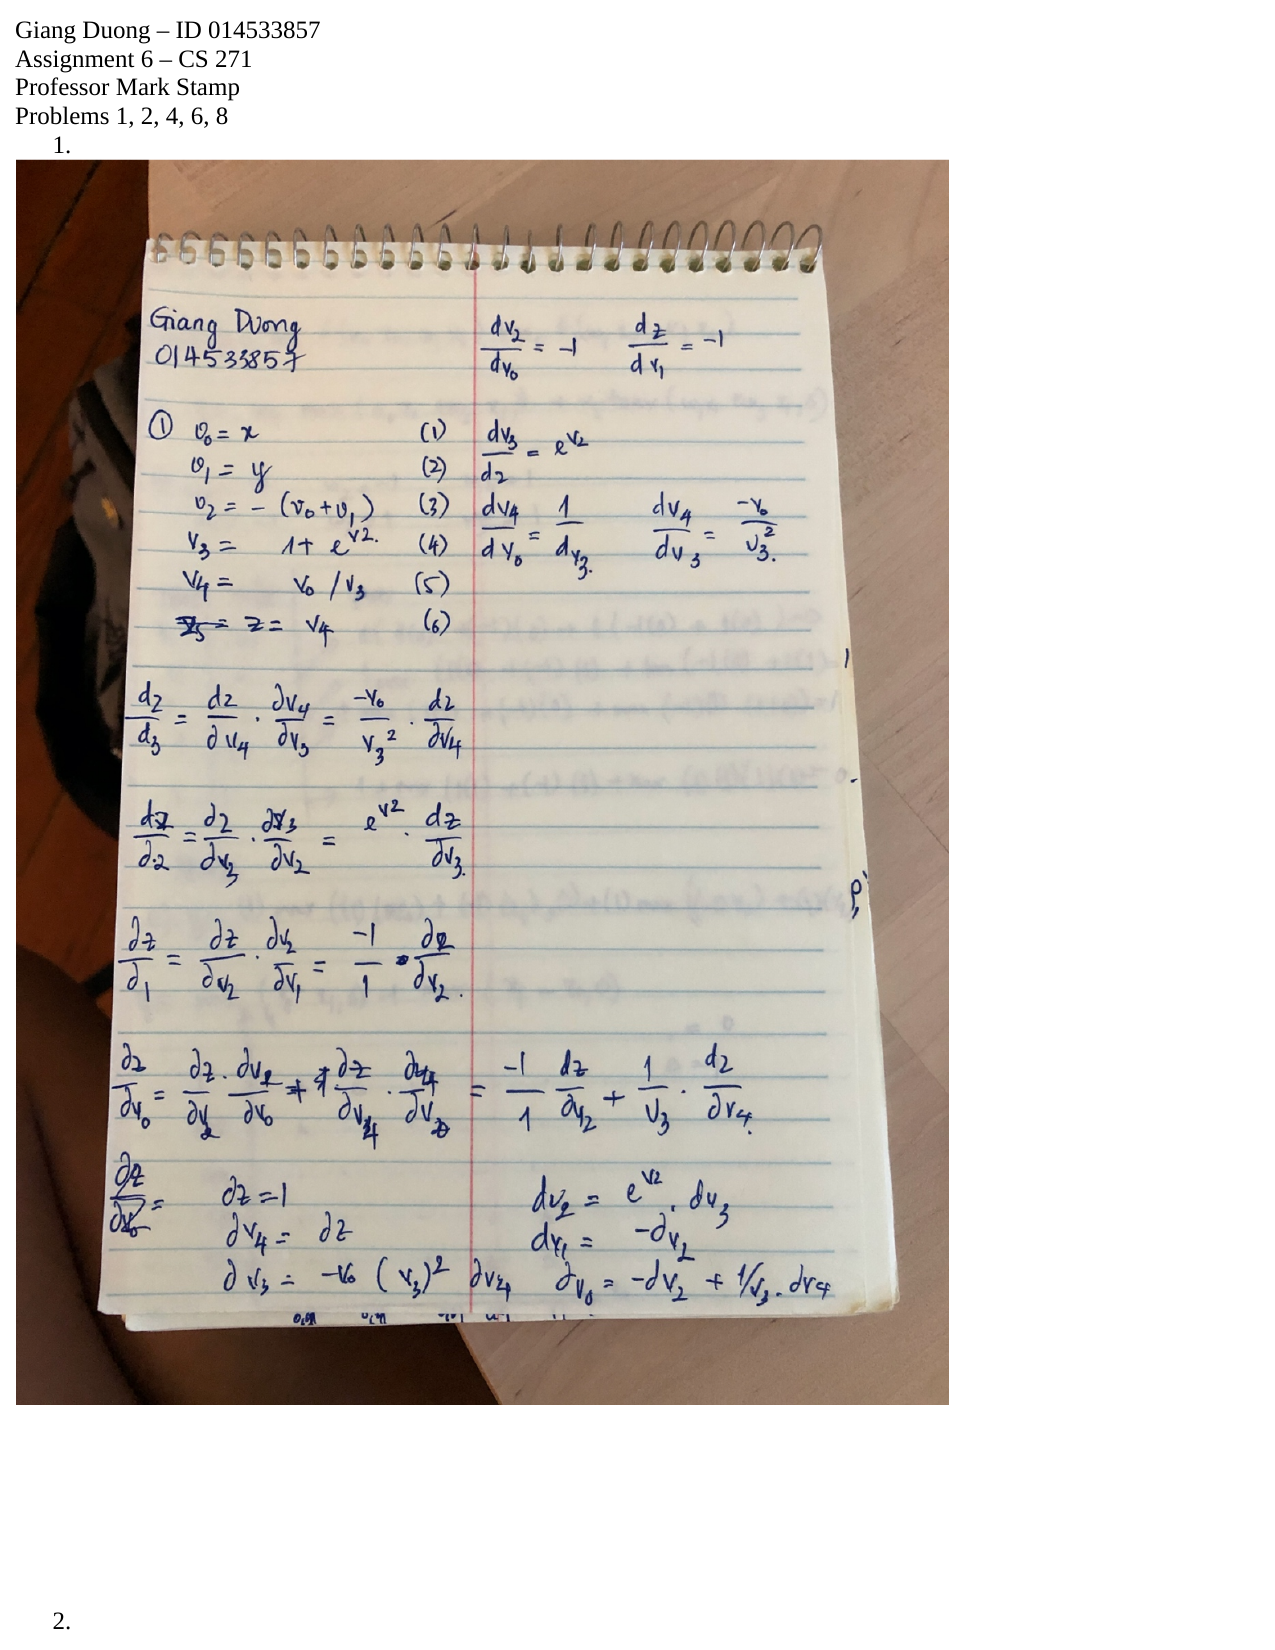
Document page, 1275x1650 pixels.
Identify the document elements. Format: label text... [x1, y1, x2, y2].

picture [17, 161, 949, 1404]
text Assignment 6 – CS 271 [15, 44, 1260, 72]
text Professor Mark Stamp [15, 72, 1260, 101]
text Giang Duong – ID 014533857 [15, 15, 1260, 44]
text Problems 1, 2, 4, 6, 8 [15, 101, 1260, 130]
